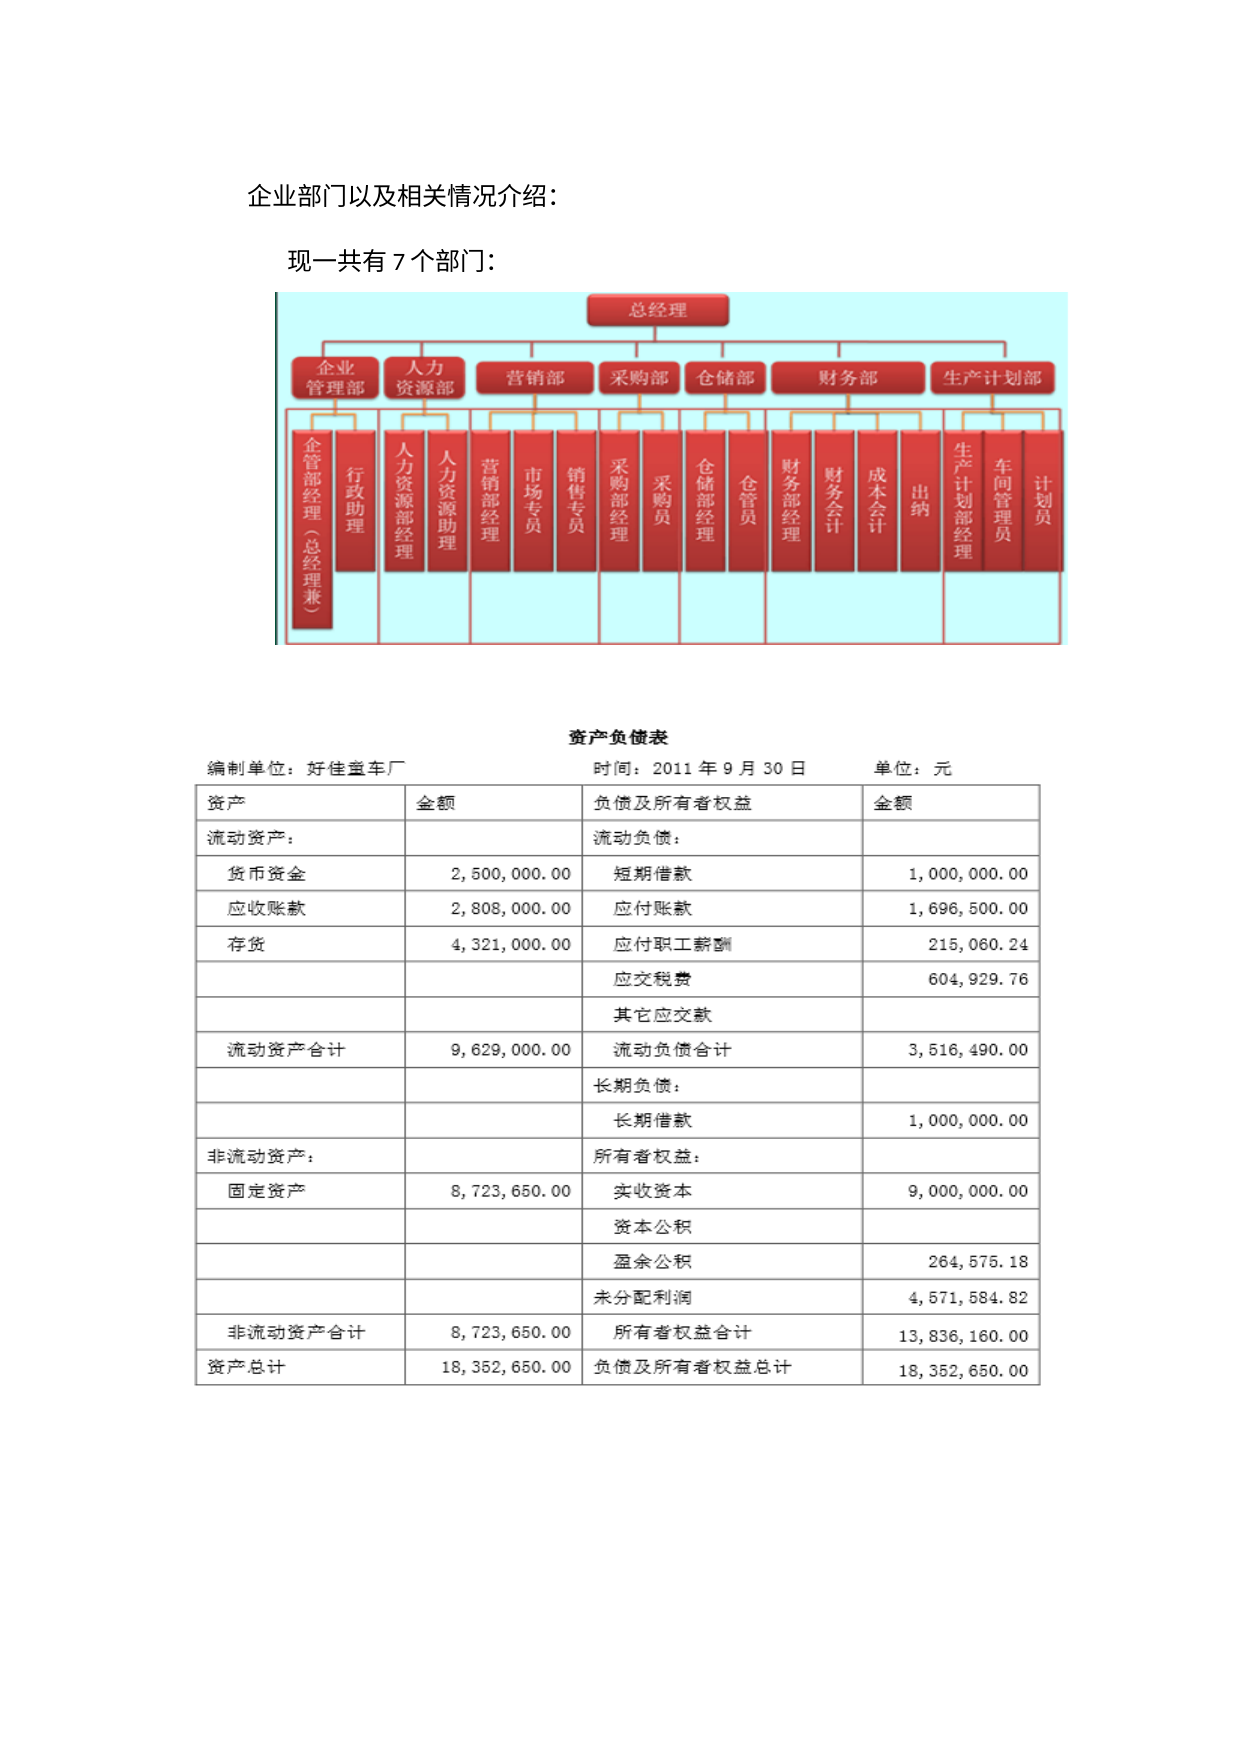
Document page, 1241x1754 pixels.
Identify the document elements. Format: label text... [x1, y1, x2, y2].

text 现一共有7个部门： [187, 227, 1053, 292]
text 企业部门以及相关情况介绍： [187, 162, 1053, 227]
picture [275, 292, 1069, 645]
picture [187, 719, 1053, 1392]
